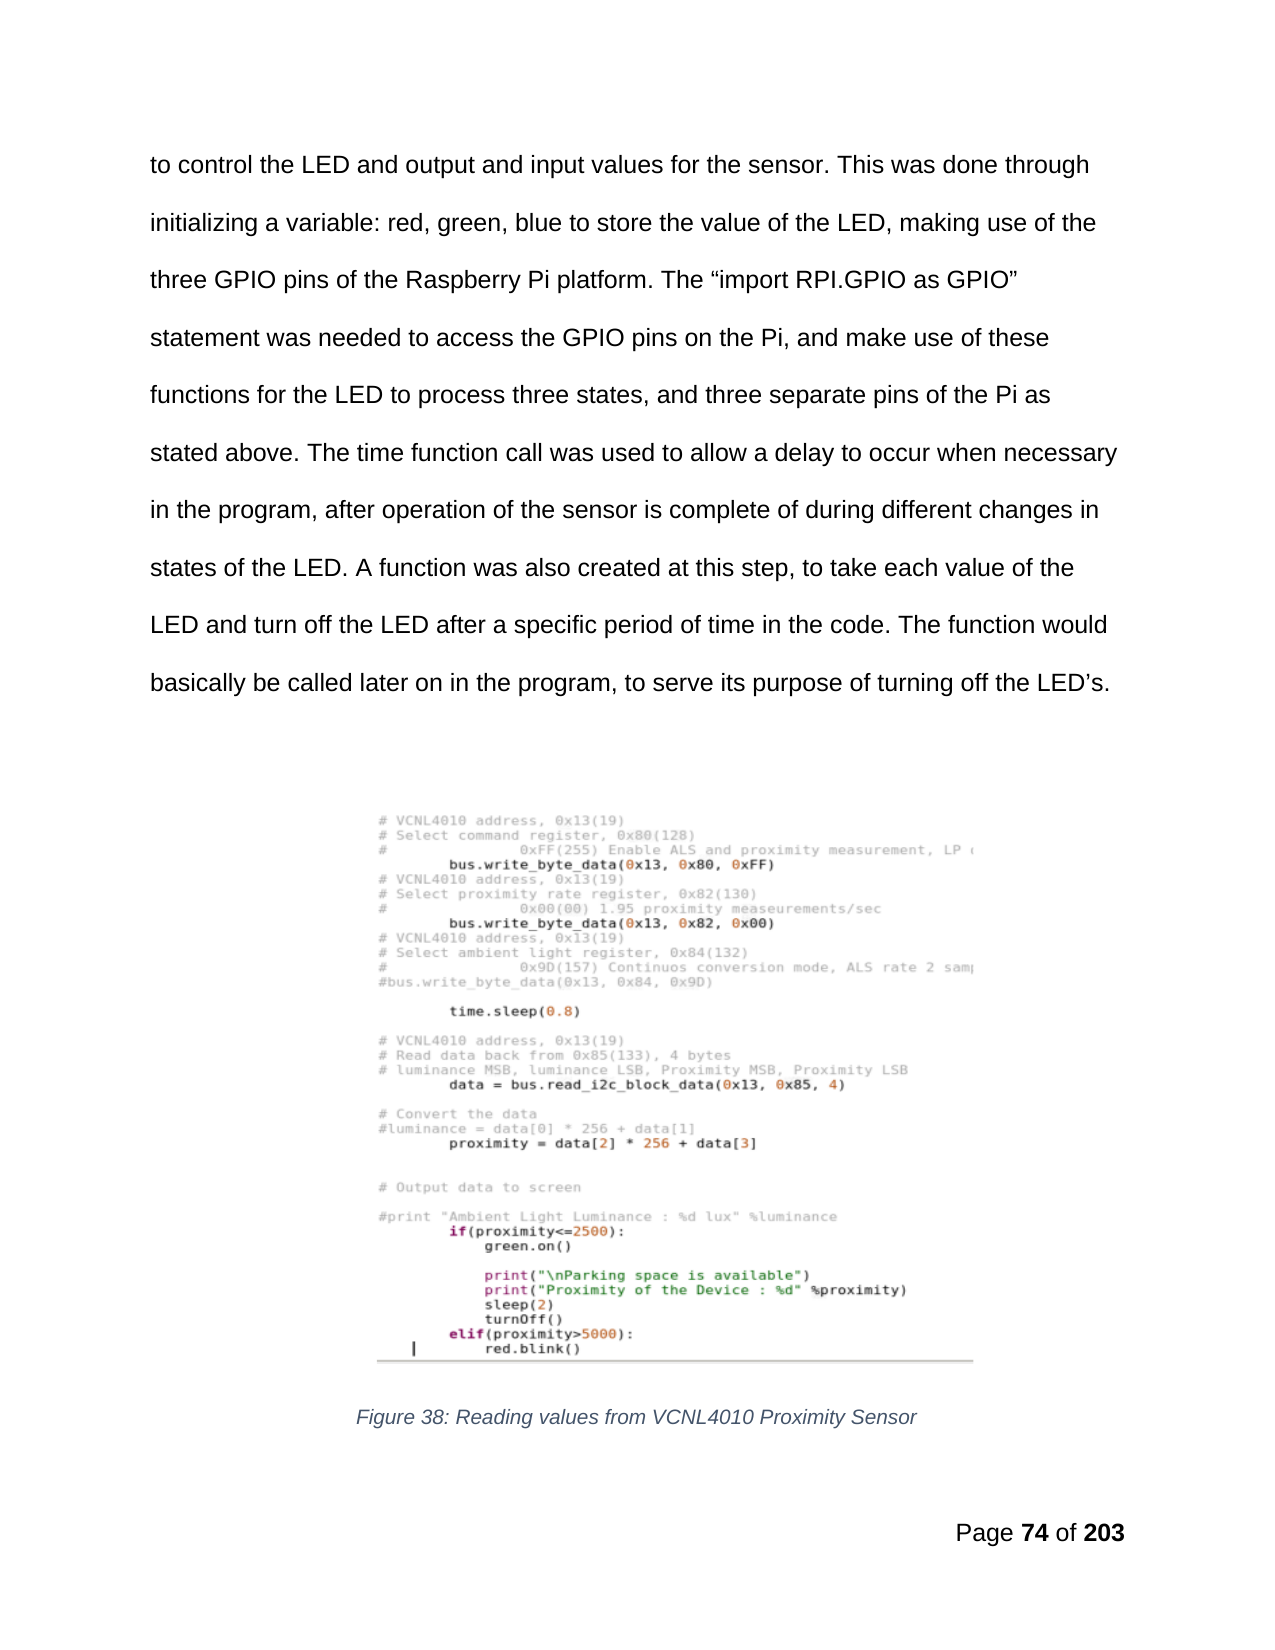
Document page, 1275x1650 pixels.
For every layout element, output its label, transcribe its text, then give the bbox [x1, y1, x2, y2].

text Figure 38: Reading values from VCNL4010 Proximity Sensor [150, 1405, 1125, 1429]
picture [376, 807, 974, 1364]
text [150, 150, 1125, 696]
